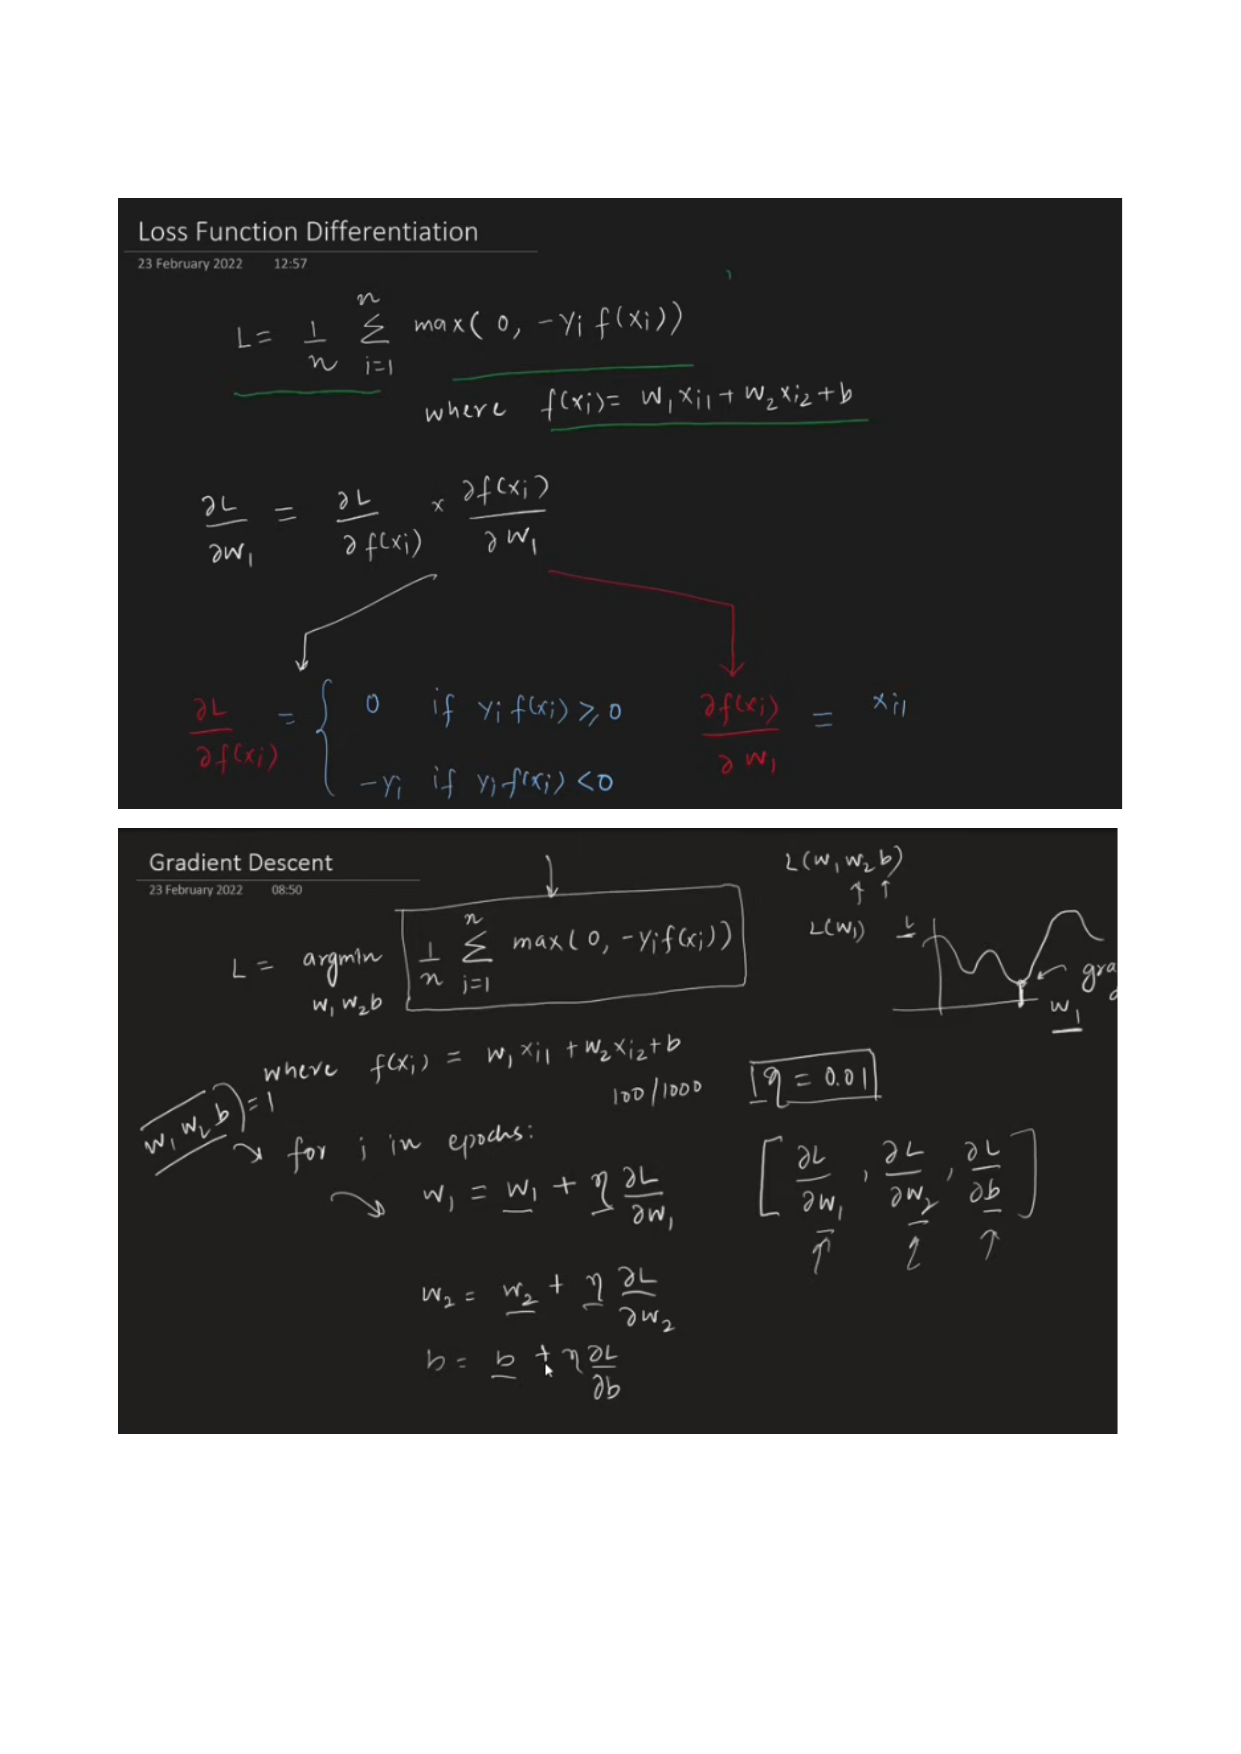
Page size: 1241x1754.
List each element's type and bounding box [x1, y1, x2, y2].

picture [118, 198, 1123, 809]
picture [118, 828, 1123, 1434]
